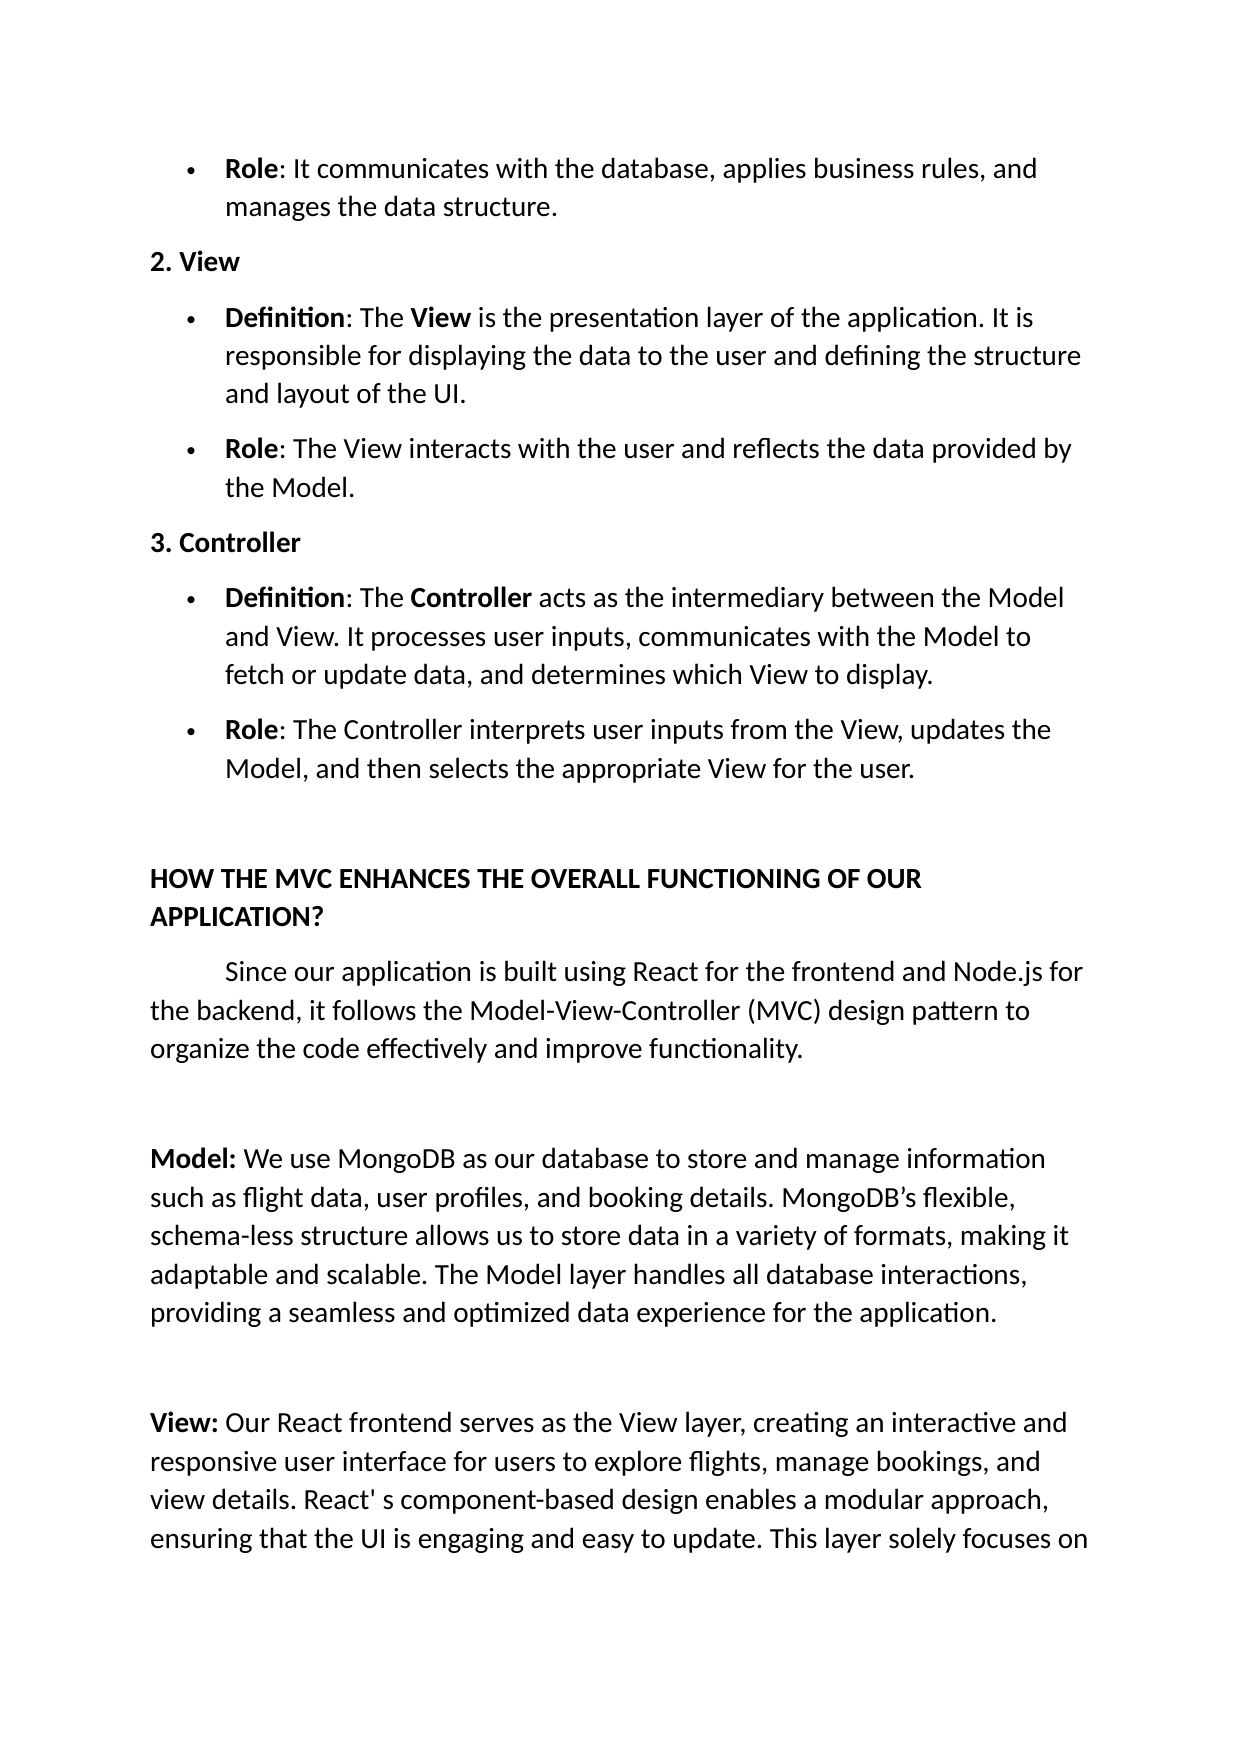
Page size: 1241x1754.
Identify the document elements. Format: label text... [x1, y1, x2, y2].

list Role: The Controller interprets user inputs from the View, updates the Model, and then selects the appropriate View for the user. [187, 711, 1090, 785]
text 3. Controller [150, 524, 1090, 560]
list Role: It communicates with the database, applies business rules, and manages the data structure. [187, 150, 1090, 224]
list Definition: The View is the presentation layer of the application. It is responsible for displaying the data to the user and defining the structure and layout of the UI. [187, 299, 1090, 411]
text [150, 1404, 1090, 1555]
list Role: The View interacts with the user and reflects the data provided by the Model. [187, 431, 1090, 505]
text 2. View [150, 243, 1090, 279]
text Since our application is built using React for the frontend and Node.js for the backend, it follows the Model-View-Controller (MVC) design pattern to organize the code effectively and improve functionality. [150, 953, 1090, 1066]
list Definition: The Controller acts as the intermediary between the Model and View. It processes user inputs, communicates with the Model to fetch or update data, and determines which View to display. [187, 579, 1090, 692]
text HOW THE MVC ENHANCES THE OVERALL FUNCTIONING OF OUR APPLICATION? [150, 860, 1090, 934]
text Model: We use MongoDB as our database to store and manage information such as flight data, user profiles, and booking details. MongoDB’s flexible, schema-less structure allows us to store data in a variety of formats, making it adaptable and scalable. The Model layer handles all database interactions, providing a seamless and optimized data experience for the application. [150, 1141, 1090, 1330]
